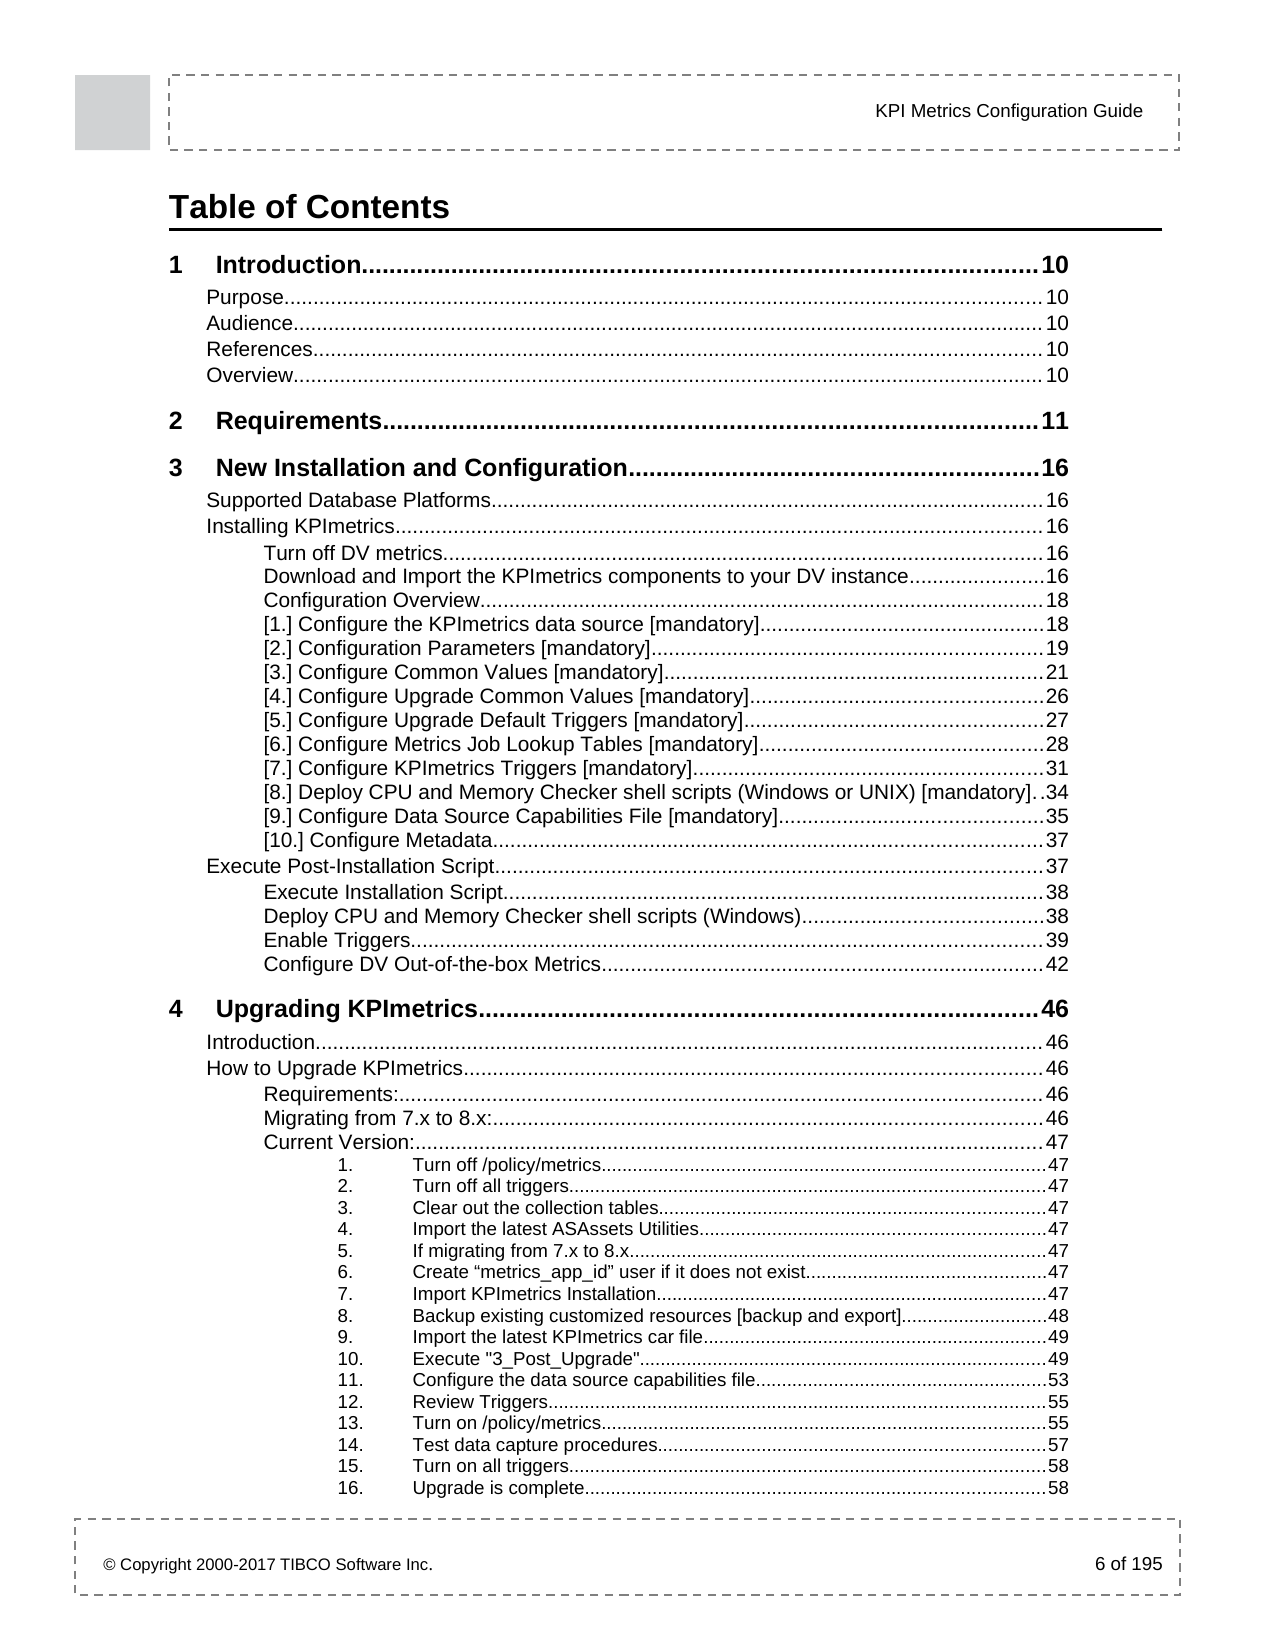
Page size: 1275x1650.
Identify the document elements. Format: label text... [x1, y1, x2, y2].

text Migrating from 7.x to 8.x: 46 [263, 1106, 1162, 1129]
text Execute Installation Script 38 [263, 880, 1162, 904]
text 1 Introduction 10 [169, 250, 1162, 279]
text [8.] Deploy CPU and Memory Checker shell scripts (Windows or UNIX) [mandatory] 34 [263, 780, 1162, 804]
text [2.] Configuration Parameters [mandatory] 19 [263, 636, 1162, 660]
text [7.] Configure KPImetrics Triggers [mandatory] 31 [263, 756, 1162, 780]
text Current Version: 47 [263, 1129, 1162, 1153]
text 12. Review Triggers 55 [337, 1391, 1162, 1412]
text Purpose 10 [206, 285, 1162, 309]
text Table of Contents [169, 187, 1162, 228]
text 13. Turn on /policy/metrics 55 [337, 1412, 1162, 1434]
text Introduction 46 [206, 1029, 1162, 1053]
text 1. Turn off /policy/metrics 47 [337, 1153, 1162, 1175]
text 6. Create “metrics_app_id” user if it does not exist 47 [337, 1261, 1162, 1283]
text Supported Database Platforms 16 [206, 488, 1162, 512]
text Audience 10 [206, 311, 1162, 335]
text 2 Requirements 11 [169, 406, 1162, 434]
text [3.] Configure Common Values [mandatory] 21 [263, 660, 1162, 684]
text 5. If migrating from 7.x to 8.x 47 [337, 1240, 1162, 1261]
text How to Upgrade KPImetrics 46 [206, 1056, 1162, 1079]
text References 10 [206, 337, 1162, 361]
text 4. Import the latest ASAssets Utilities 47 [337, 1218, 1162, 1240]
text Deploy CPU and Memory Checker shell scripts (Windows) 38 [263, 904, 1162, 928]
text Enable Triggers 39 [263, 928, 1162, 952]
text 11. Configure the data source capabilities file 53 [337, 1369, 1162, 1391]
text Download and Import the KPImetrics components to your DV instance 16 [263, 564, 1162, 588]
text [1.] Configure the KPImetrics data source [mandatory] 18 [263, 612, 1162, 636]
text Execute Post-Installation Script 37 [206, 854, 1162, 878]
text [4.] Configure Upgrade Common Values [mandatory] 26 [263, 684, 1162, 708]
text Installing KPImetrics 16 [206, 514, 1162, 538]
text [5.] Configure Upgrade Default Triggers [mandatory] 27 [263, 708, 1162, 732]
text [10.] Configure Metadata 37 [263, 828, 1162, 852]
text Requirements: 46 [263, 1082, 1162, 1106]
text 4 Upgrading KPImetrics 46 [169, 994, 1162, 1023]
text 2. Turn off all triggers 47 [337, 1175, 1162, 1197]
text 15. Turn on all triggers 58 [337, 1455, 1162, 1477]
text 16. Upgrade is complete 58 [337, 1477, 1162, 1498]
text [6.] Configure Metrics Job Lookup Tables [mandatory] 28 [263, 732, 1162, 756]
text [9.] Configure Data Source Capabilities File [mandatory] 35 [263, 804, 1162, 828]
text Configure DV Out-of-the-box Metrics 42 [263, 952, 1162, 976]
text 3. Clear out the collection tables 47 [337, 1197, 1162, 1218]
text Turn off DV metrics 16 [263, 540, 1162, 564]
text Overview 10 [206, 363, 1162, 387]
text 8. Backup existing customized resources [backup and export] 48 [337, 1304, 1162, 1326]
text 3 New Installation and Configuration 16 [169, 453, 1162, 482]
text 7. Import KPImetrics Installation 47 [337, 1283, 1162, 1304]
text 14. Test data capture procedures 57 [337, 1434, 1162, 1455]
text 10. Execute "3_Post_Upgrade" 49 [337, 1347, 1162, 1369]
text 9. Import the latest KPImetrics car file 49 [337, 1326, 1162, 1347]
text Configuration Overview 18 [263, 588, 1162, 612]
